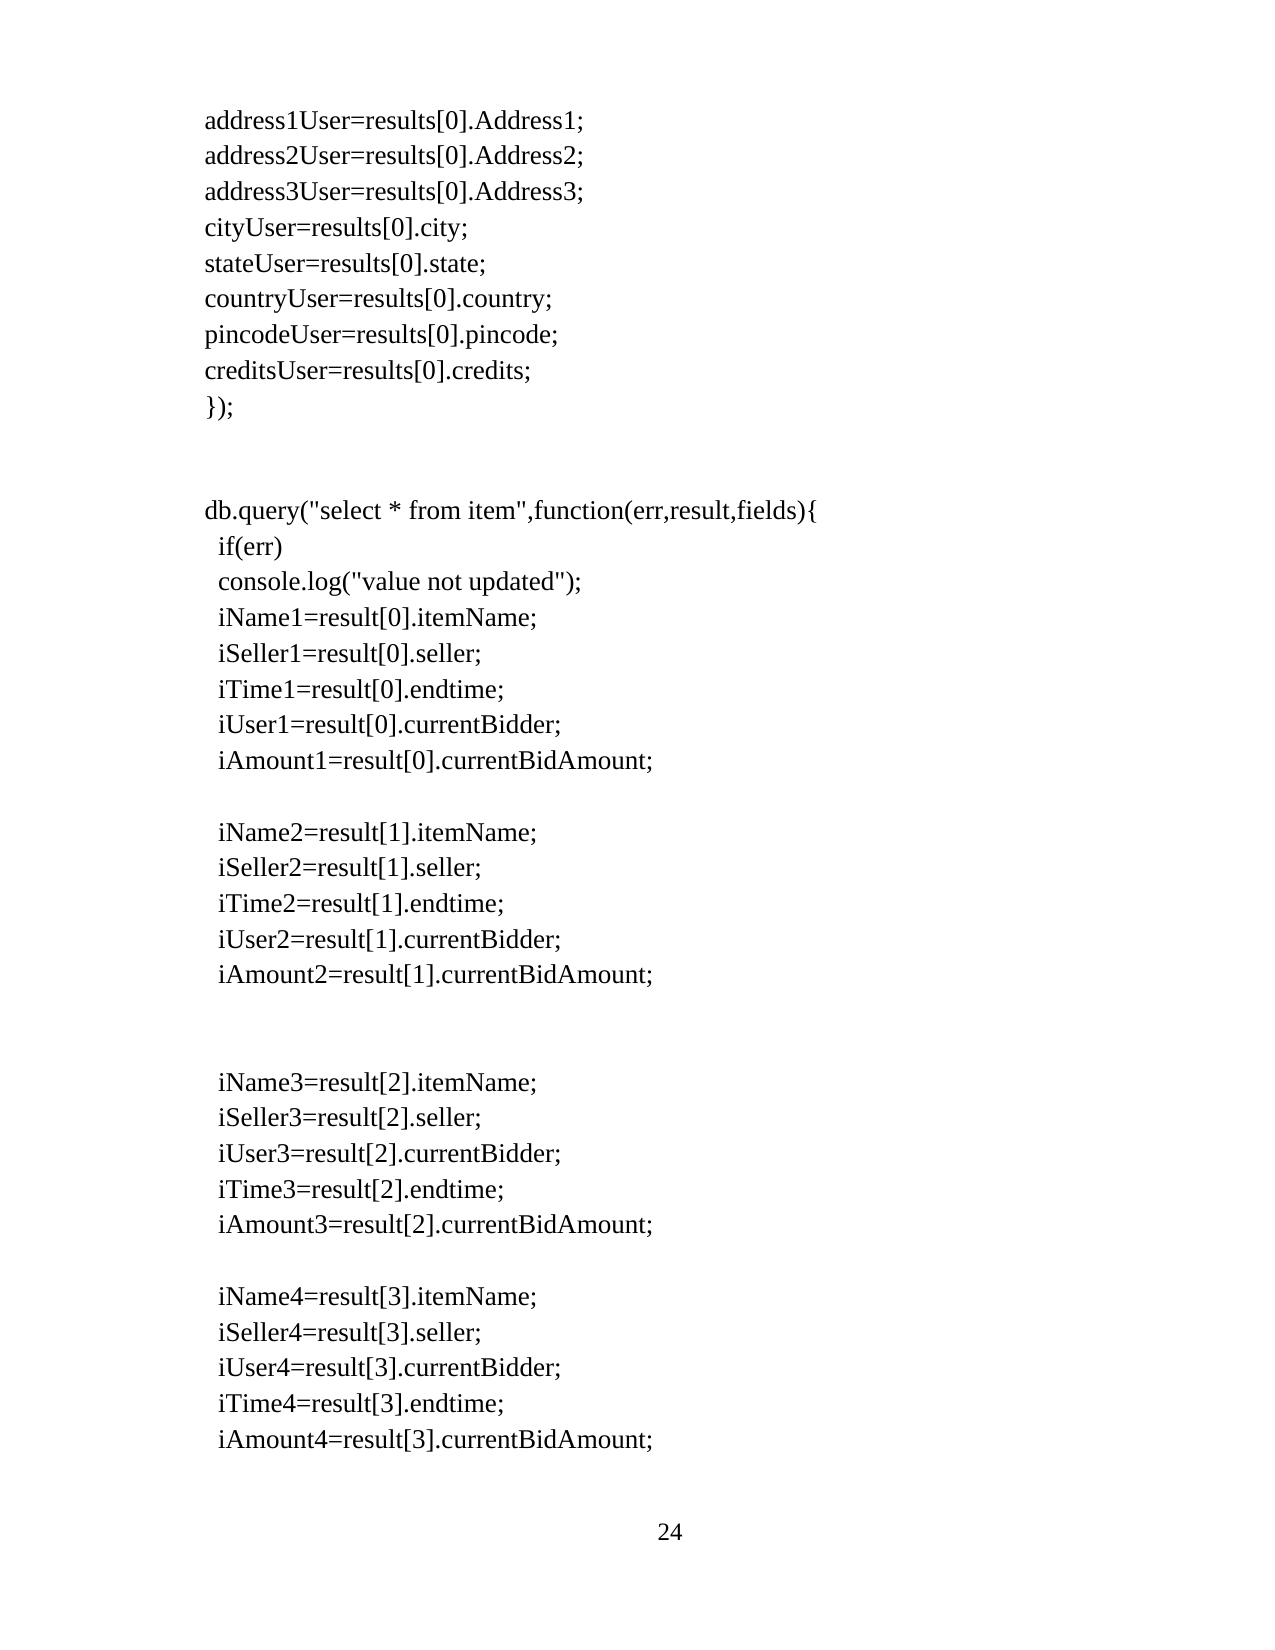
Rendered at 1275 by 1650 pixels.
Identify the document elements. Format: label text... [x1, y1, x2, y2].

text iName4=result[3].itemName; [177, 1280, 1162, 1311]
text iUser4=result[3].currentBidder; [177, 1352, 1162, 1383]
text iSeller3=result[2].seller; [177, 1101, 1162, 1133]
text iAmount3=result[2].currentBidAmount; [177, 1209, 1162, 1240]
text if(err) [177, 530, 1162, 561]
text db.query("select * from item",function(err,result,fields){ [177, 494, 1162, 525]
text console.log("value not updated"); [177, 566, 1162, 597]
text iTime4=result[3].endtime; [177, 1387, 1162, 1418]
text address1User=results[0].Address1; [177, 104, 1162, 135]
text iAmount4=result[3].currentBidAmount; [177, 1423, 1162, 1454]
text countryUser=results[0].country; [177, 282, 1162, 313]
text iTime1=result[0].endtime; [177, 673, 1162, 704]
text iTime3=result[2].endtime; [177, 1173, 1162, 1204]
text }); [177, 389, 1162, 421]
text iUser2=result[1].currentBidder; [177, 923, 1162, 954]
text iUser3=result[2].currentBidder; [177, 1137, 1162, 1168]
text iSeller2=result[1].seller; [177, 851, 1162, 882]
text stateUser=results[0].state; [177, 247, 1162, 278]
text iName3=result[2].itemName; [177, 1066, 1162, 1097]
text iUser1=result[0].currentBidder; [177, 708, 1162, 739]
text iName1=result[0].itemName; [177, 601, 1162, 632]
text pincodeUser=results[0].pincode; [177, 318, 1162, 349]
text iTime2=result[1].endtime; [177, 887, 1162, 918]
text creditsUser=results[0].credits; [177, 354, 1162, 385]
text cityUser=results[0].city; [177, 211, 1162, 242]
text iAmount1=result[0].currentBidAmount; [177, 744, 1162, 775]
text iSeller4=result[3].seller; [177, 1316, 1162, 1347]
text iSeller1=result[0].seller; [177, 637, 1162, 668]
text iAmount2=result[1].currentBidAmount; [177, 958, 1162, 990]
text iName2=result[1].itemName; [177, 816, 1162, 847]
text address2User=results[0].Address2; [177, 139, 1162, 171]
text address3User=results[0].Address3; [177, 175, 1162, 206]
